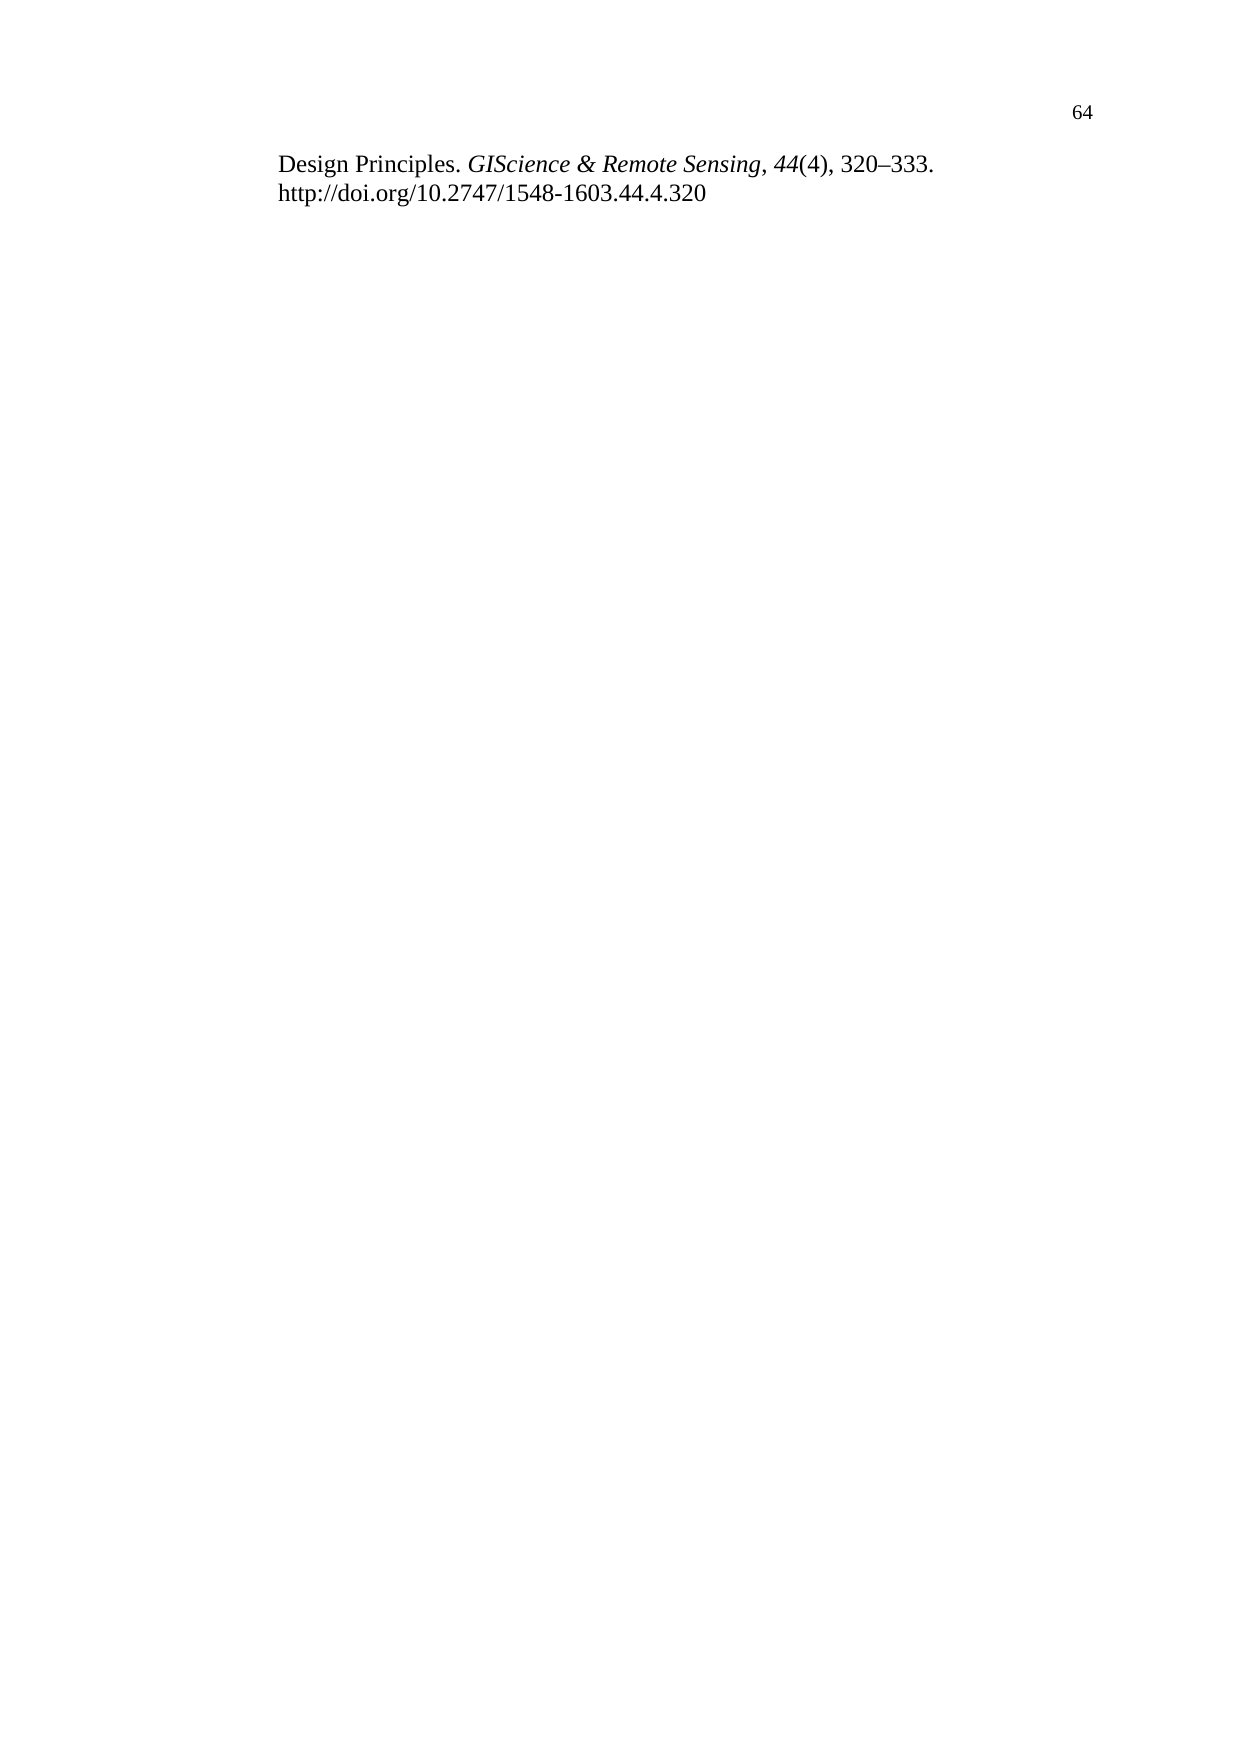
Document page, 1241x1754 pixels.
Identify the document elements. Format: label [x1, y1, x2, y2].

text [236, 149, 1092, 207]
